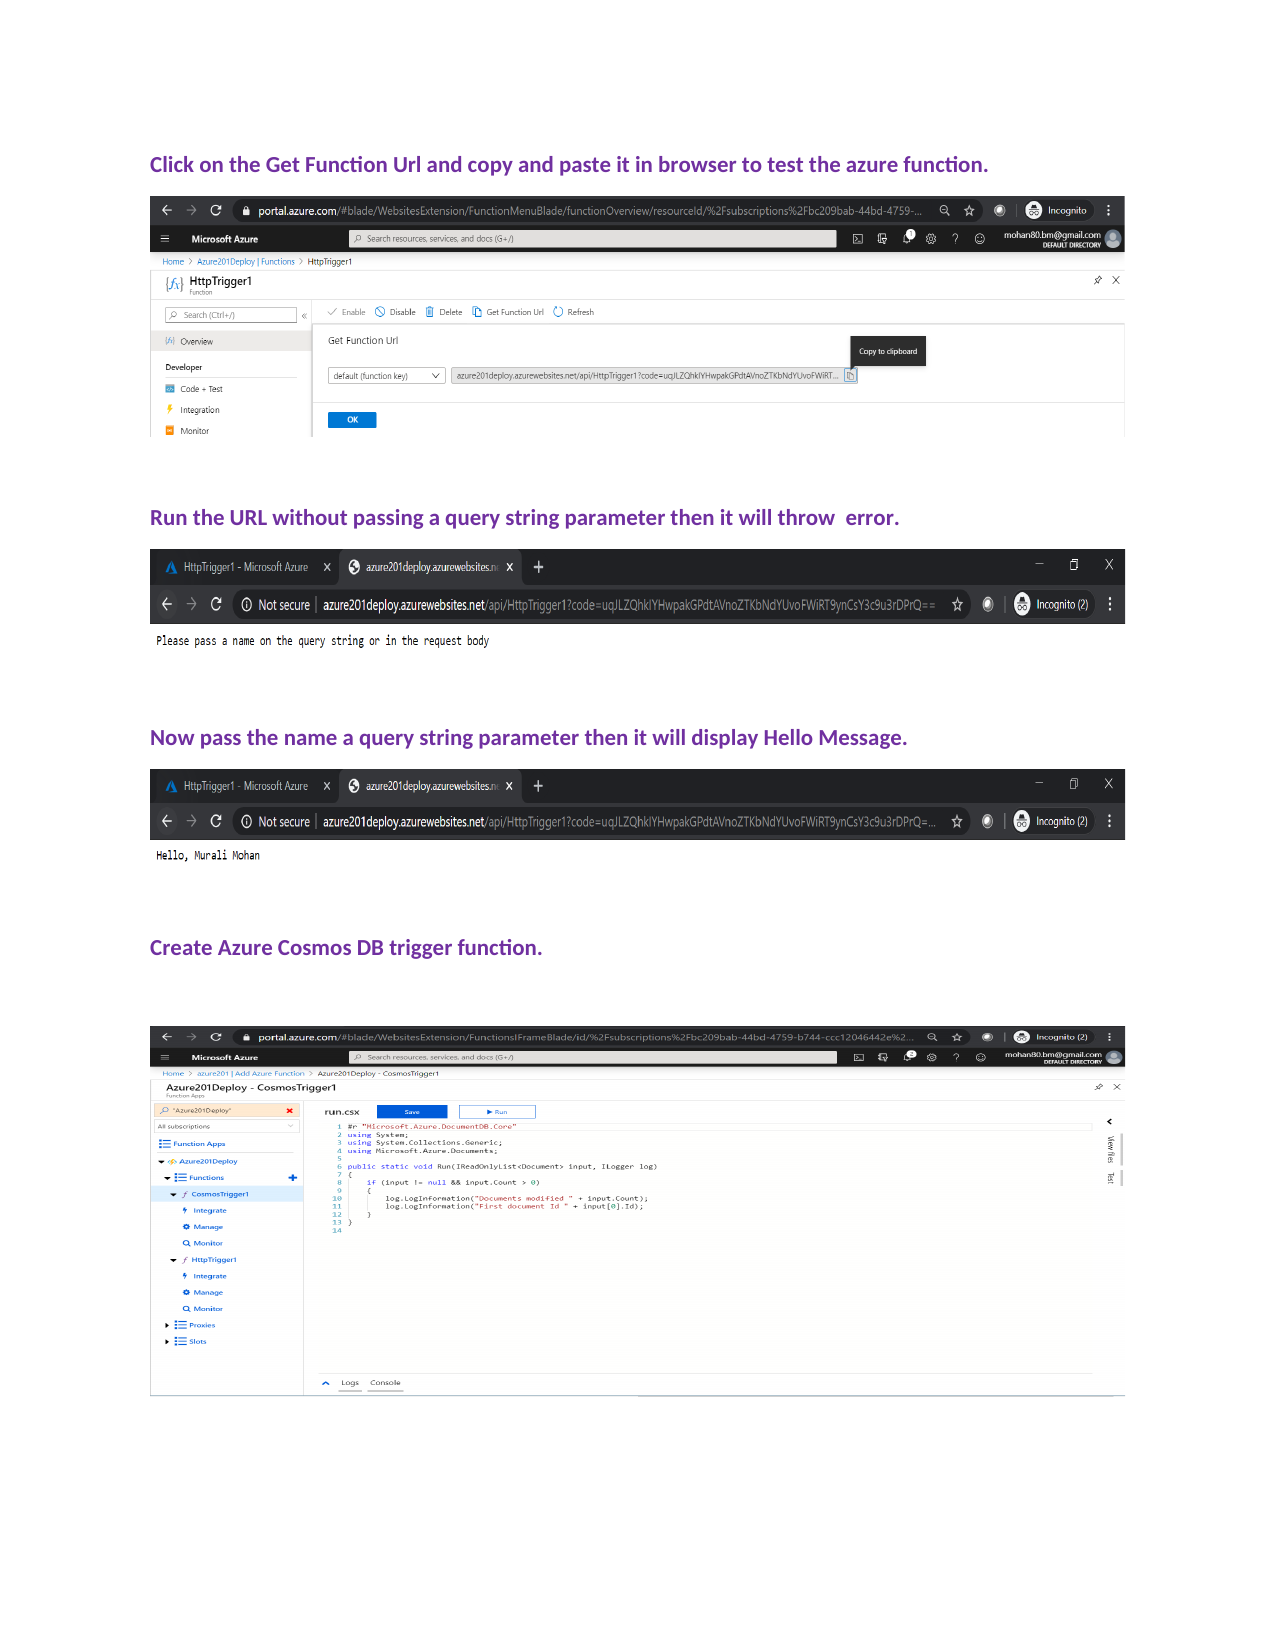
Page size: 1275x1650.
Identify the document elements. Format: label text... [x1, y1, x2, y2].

picture [150, 1026, 1125, 1397]
picture [150, 769, 1125, 915]
picture [150, 196, 1125, 437]
text Now pass the name a query string parameter then it will display Hello Message. [150, 723, 1125, 751]
text Create Azure Cosmos DB trigger function. [150, 933, 1125, 961]
text Click on the Get Function Url and copy and paste it in browser to test the azure function. [150, 150, 1125, 178]
picture [150, 549, 1125, 704]
text Run the URL without passing a query string parameter then it will throw error. [150, 503, 1125, 531]
